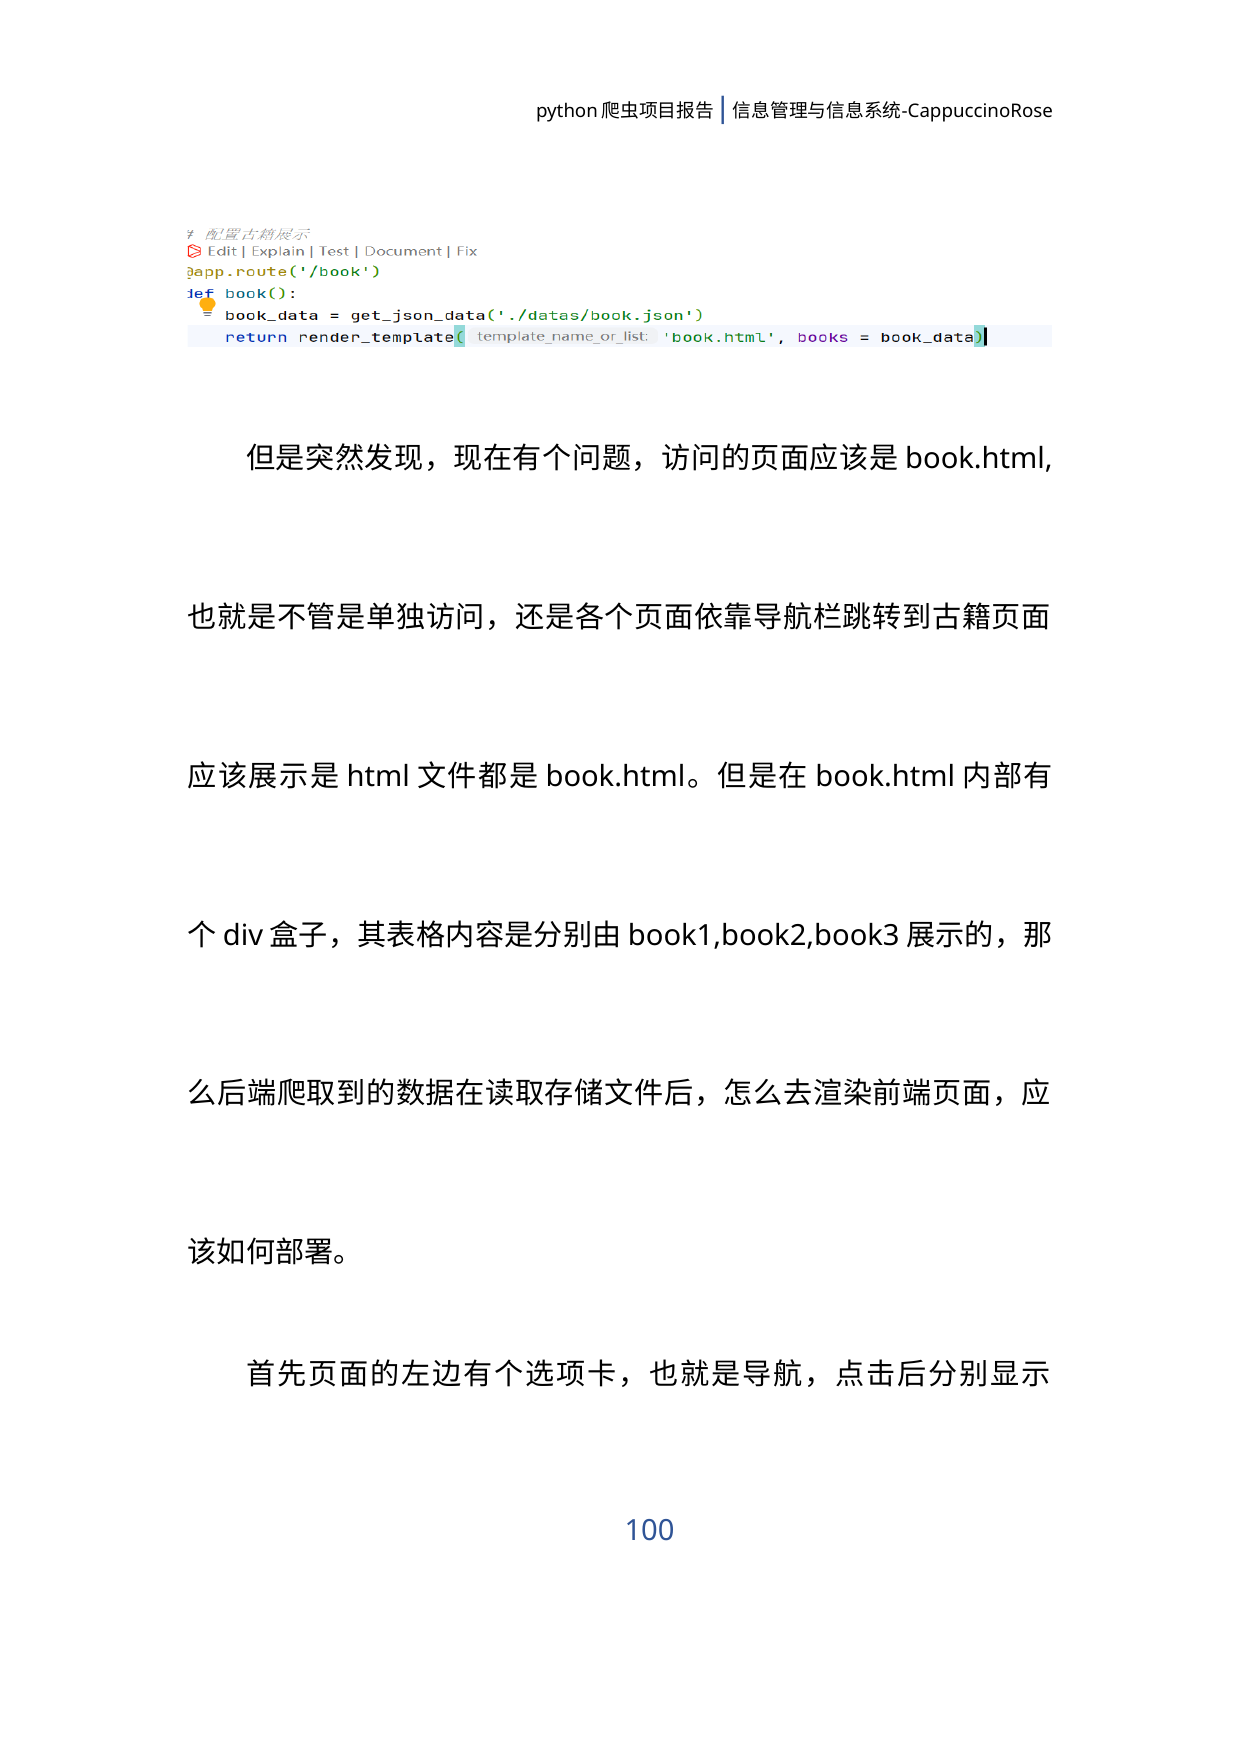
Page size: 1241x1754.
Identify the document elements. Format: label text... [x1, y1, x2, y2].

picture [187, 218, 1052, 353]
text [187, 1332, 1053, 1411]
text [187, 218, 1053, 377]
text 但是突然发现，现在有个问题，访问的页面应该是book.html,也就是不管是单独访问，还是各个页面依靠导航栏跳转到古籍页面应该展示是html文件都是book.html。但是在book.html内部有个div盒子，其表格内容是分别由book1,book2,book3展示的，那么后端爬取到的数据在读取存储文件后，怎么去渲染前端页面，应该如何部署。 [187, 417, 1053, 1290]
